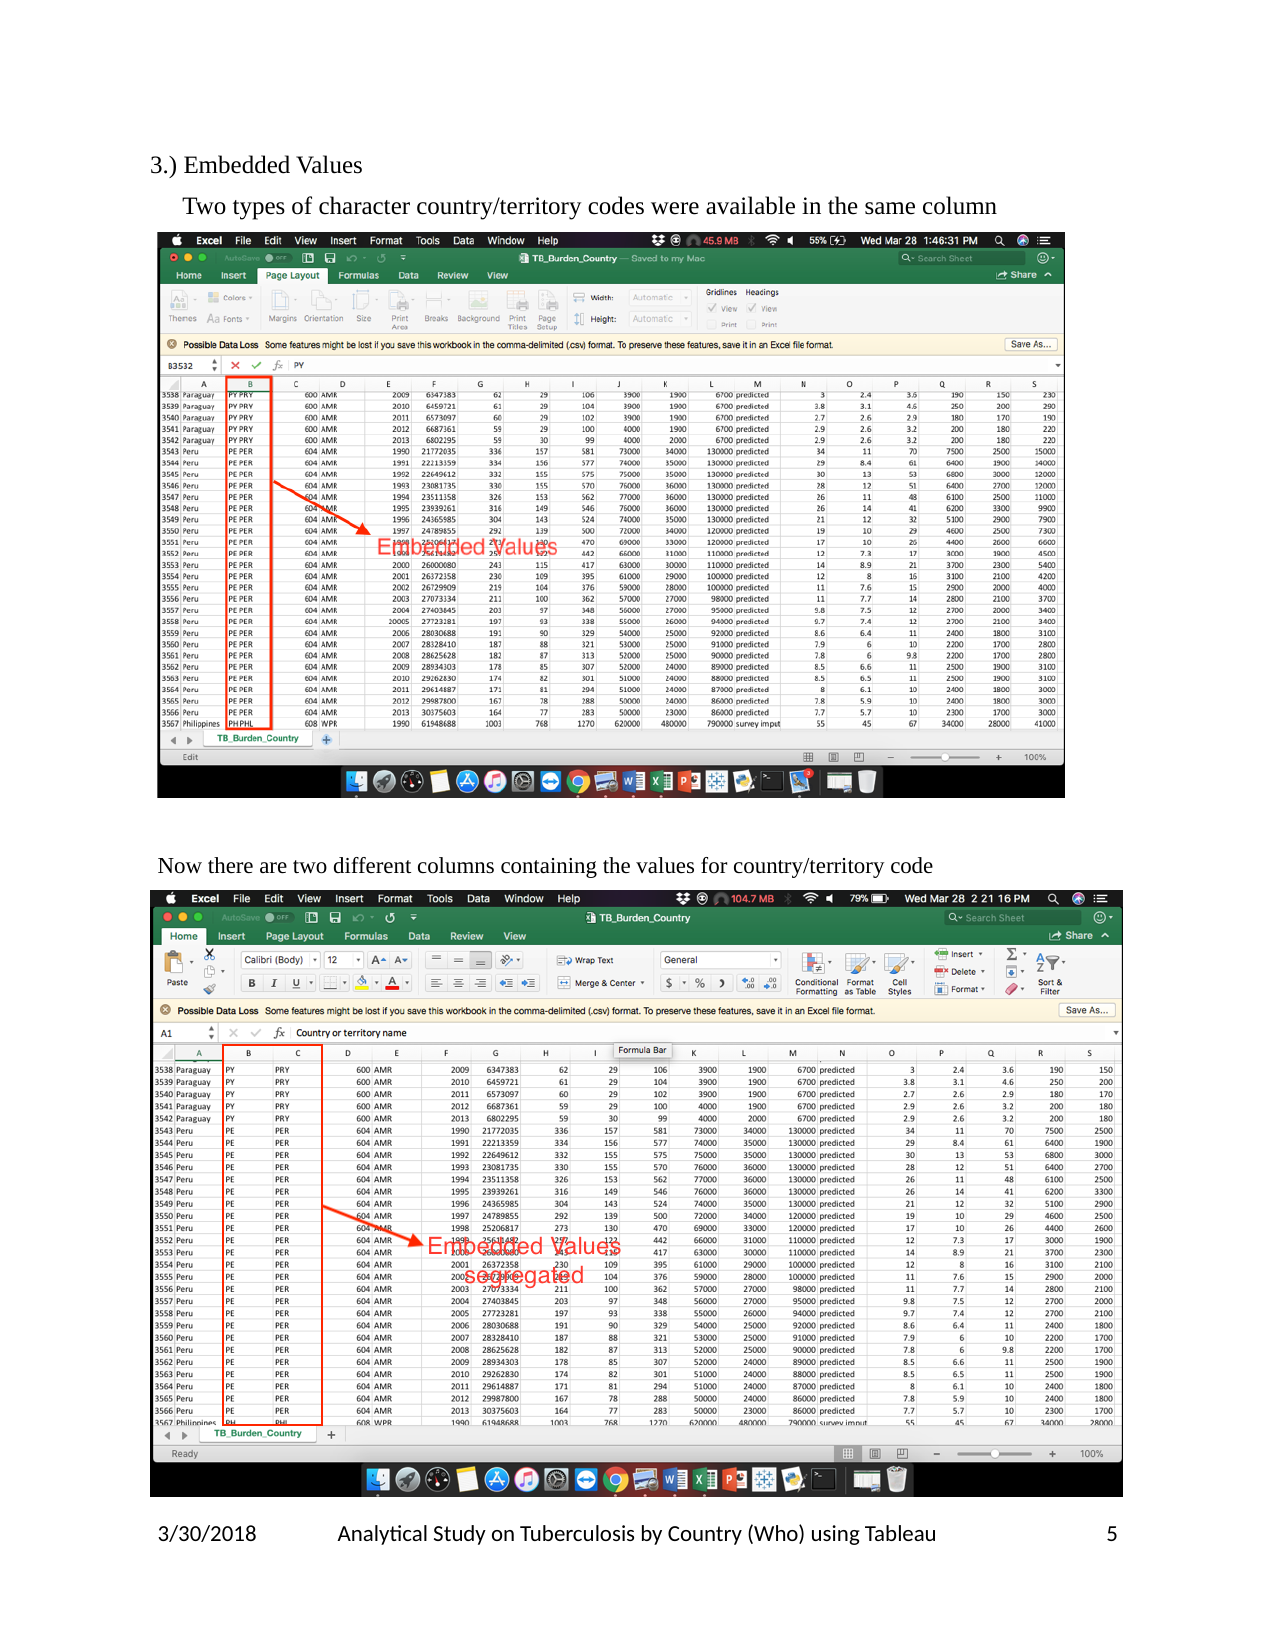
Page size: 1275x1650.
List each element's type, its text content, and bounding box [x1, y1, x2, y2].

picture [150, 890, 1123, 1497]
picture [157, 232, 1065, 798]
text 3.) Embedded Values [150, 150, 1117, 179]
text Now there are two different columns containing the values for country/territory code [157, 852, 1117, 878]
text Two types of character country/territory codes were available in the same column [157, 191, 1117, 220]
